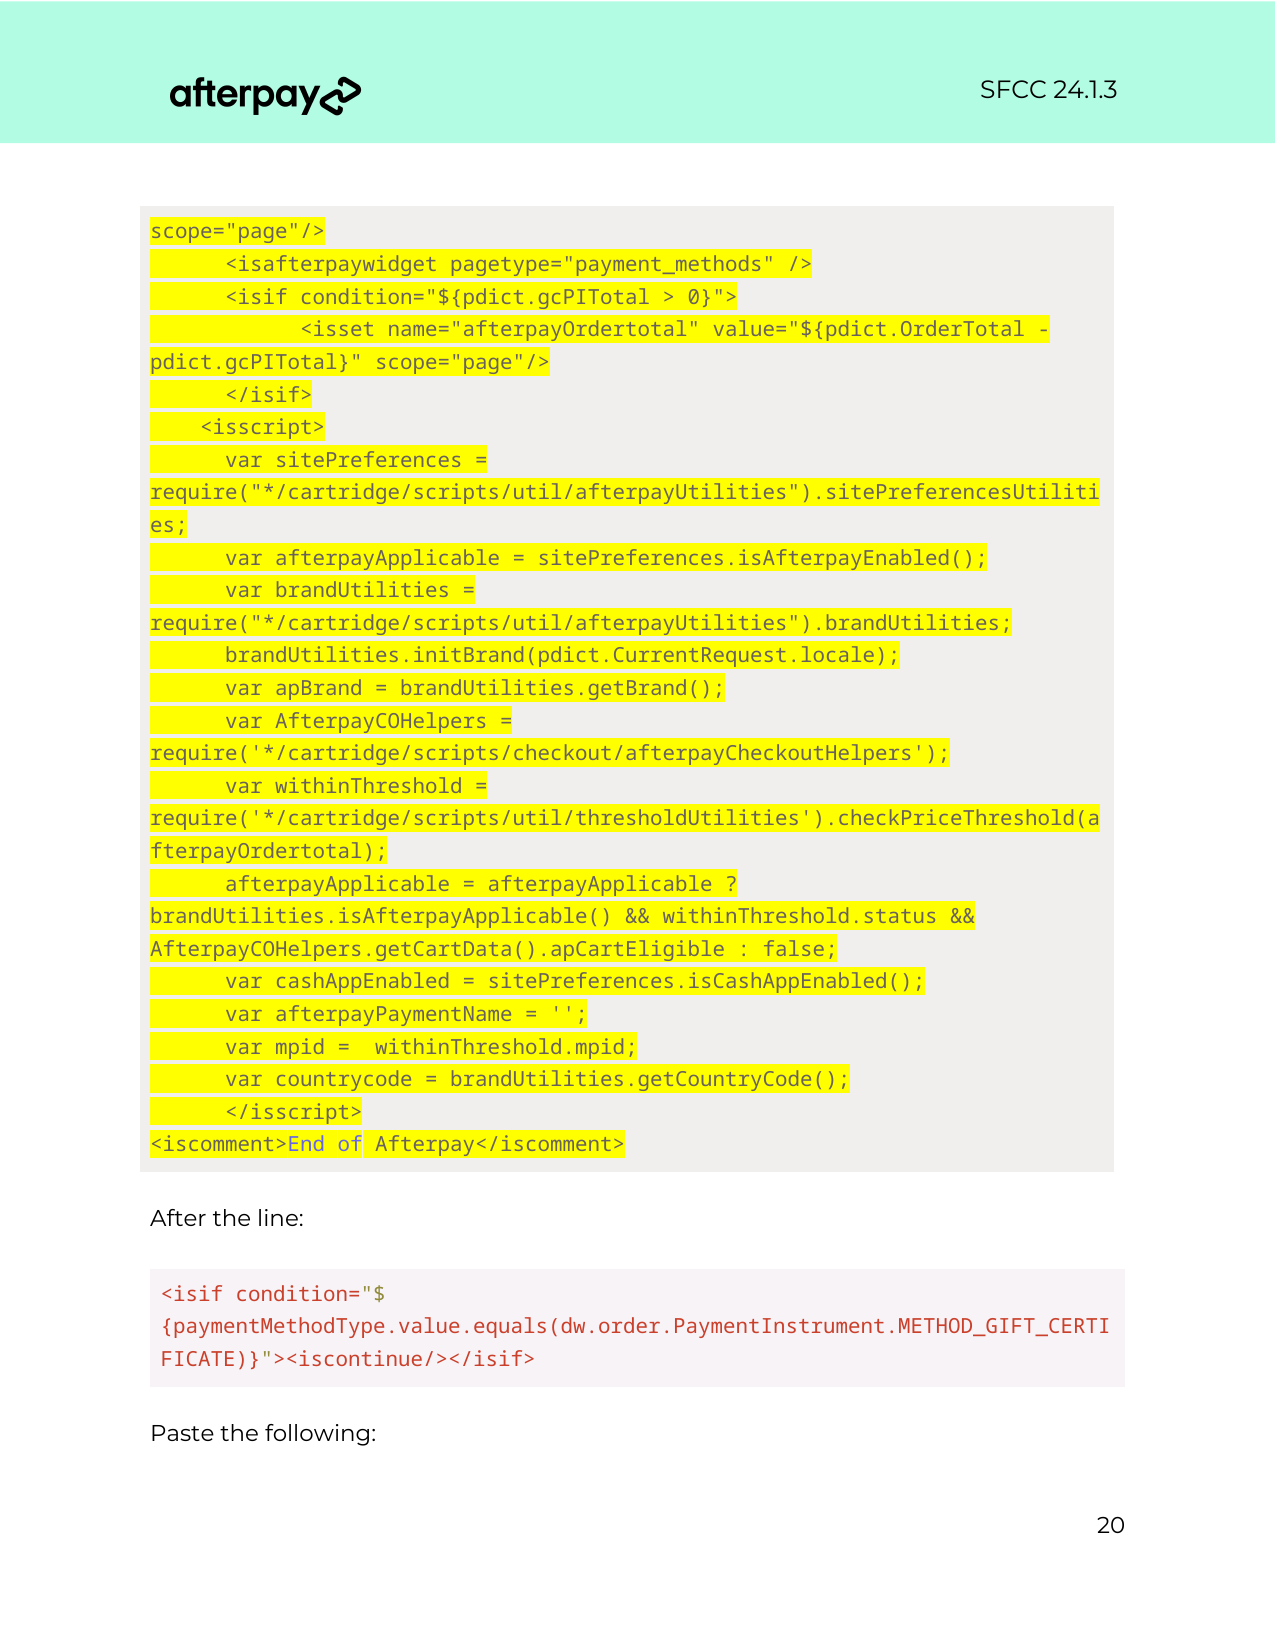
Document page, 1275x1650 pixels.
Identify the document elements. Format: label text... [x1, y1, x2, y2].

table_header <isif condition="${paymentMethodType.value.equals(dw.order.PaymentInstrument.METHOD_GIFT_CERTIFICATE)}"><iscontinue/></isif> [150, 1269, 1125, 1387]
picture [134, 48, 397, 144]
text After the line: [150, 1204, 1125, 1232]
text Paste the following: [150, 1419, 1125, 1447]
